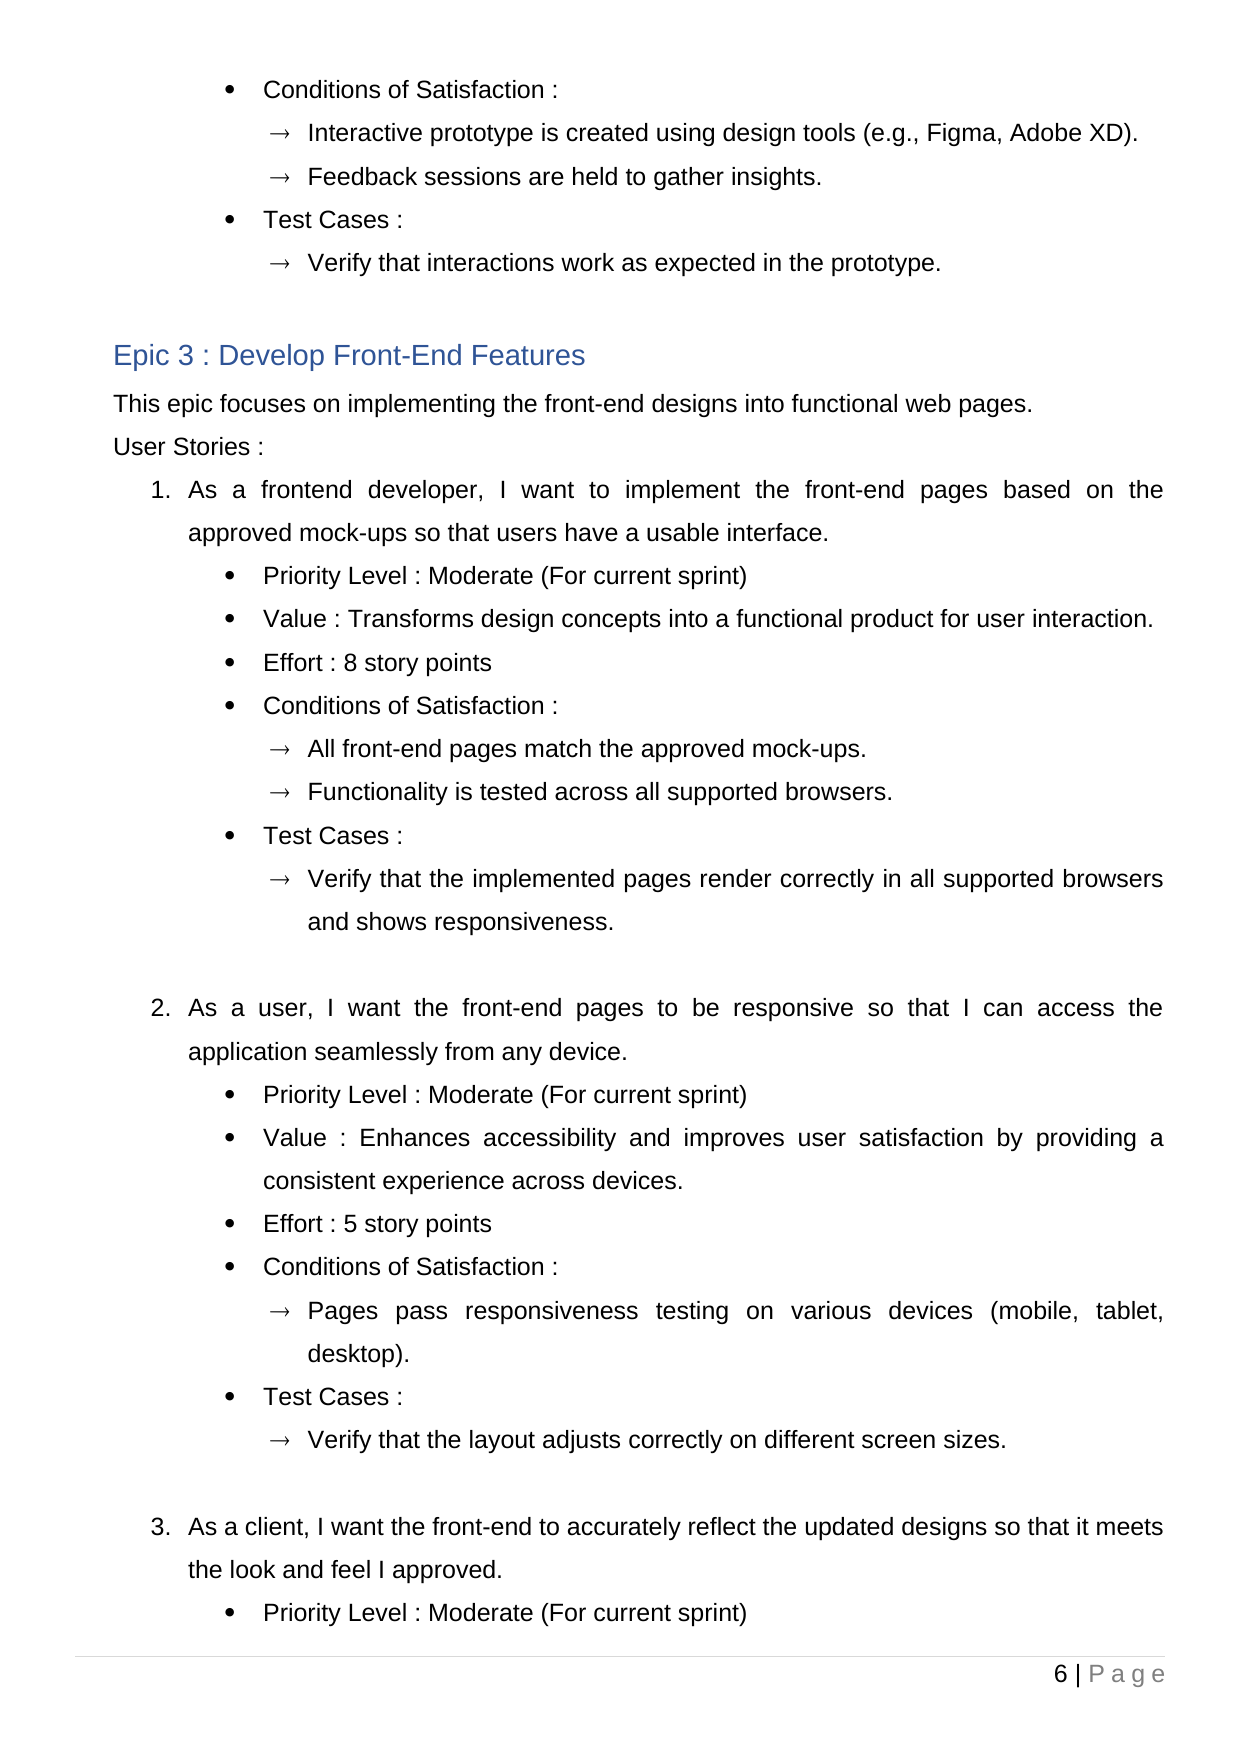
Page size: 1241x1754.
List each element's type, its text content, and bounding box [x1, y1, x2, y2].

list Conditions of Satisfaction : [225, 1252, 1165, 1281]
list Conditions of Satisfaction : [225, 75, 1165, 104]
list Feedback sessions are held to gather insights. [270, 161, 1165, 190]
list Verify that interactions work as expected in the prototype. [270, 248, 1165, 277]
list Verify that the implemented pages render correctly in all supported browsers and shows responsiveness. [270, 864, 1165, 936]
list Test Cases : [225, 1382, 1165, 1411]
subtitle Epic 3 : Develop Front-End Features [113, 338, 1165, 372]
list Effort : 8 story points [225, 648, 1165, 677]
list Value : Enhances accessibility and improves user satisfaction by providing a consistent experience across devices. [225, 1123, 1165, 1195]
list As a user, I want the front-end pages to be responsive so that I can access the application seamlessly from any device. [150, 993, 1165, 1065]
list Pages pass responsiveness testing on various devices (mobile, tablet, desktop). [270, 1296, 1165, 1368]
list Conditions of Satisfaction : [225, 691, 1165, 720]
list Priority Level : Moderate (For current sprint) [225, 1079, 1165, 1108]
list Priority Level : Moderate (For current sprint) [225, 561, 1165, 590]
list As a client, I want the front-end to accurately reflect the updated designs so that it meets the look and feel I approved. [150, 1512, 1165, 1583]
list Test Cases : [225, 205, 1165, 233]
text User Stories : [113, 432, 1165, 461]
list Interactive prototype is created using design tools (e.g., Figma, Adobe XD). [270, 118, 1165, 147]
text This epic focuses on implementing the front-end designs into functional web pages. [113, 389, 1165, 417]
list Verify that the layout adjusts correctly on different screen sizes. [270, 1425, 1165, 1454]
list As a frontend developer, I want to implement the front-end pages based on the approved mock-ups so that users have a usable interface. [150, 475, 1165, 547]
list Value : Transforms design concepts into a functional product for user interaction. [225, 604, 1165, 633]
list Priority Level : Moderate (For current sprint) [225, 1598, 1165, 1627]
list Test Cases : [225, 821, 1165, 849]
list Functionality is tested across all supported browsers. [270, 777, 1165, 806]
list All front-end pages match the approved mock-ups. [270, 734, 1165, 763]
list Effort : 5 story points [225, 1209, 1165, 1238]
